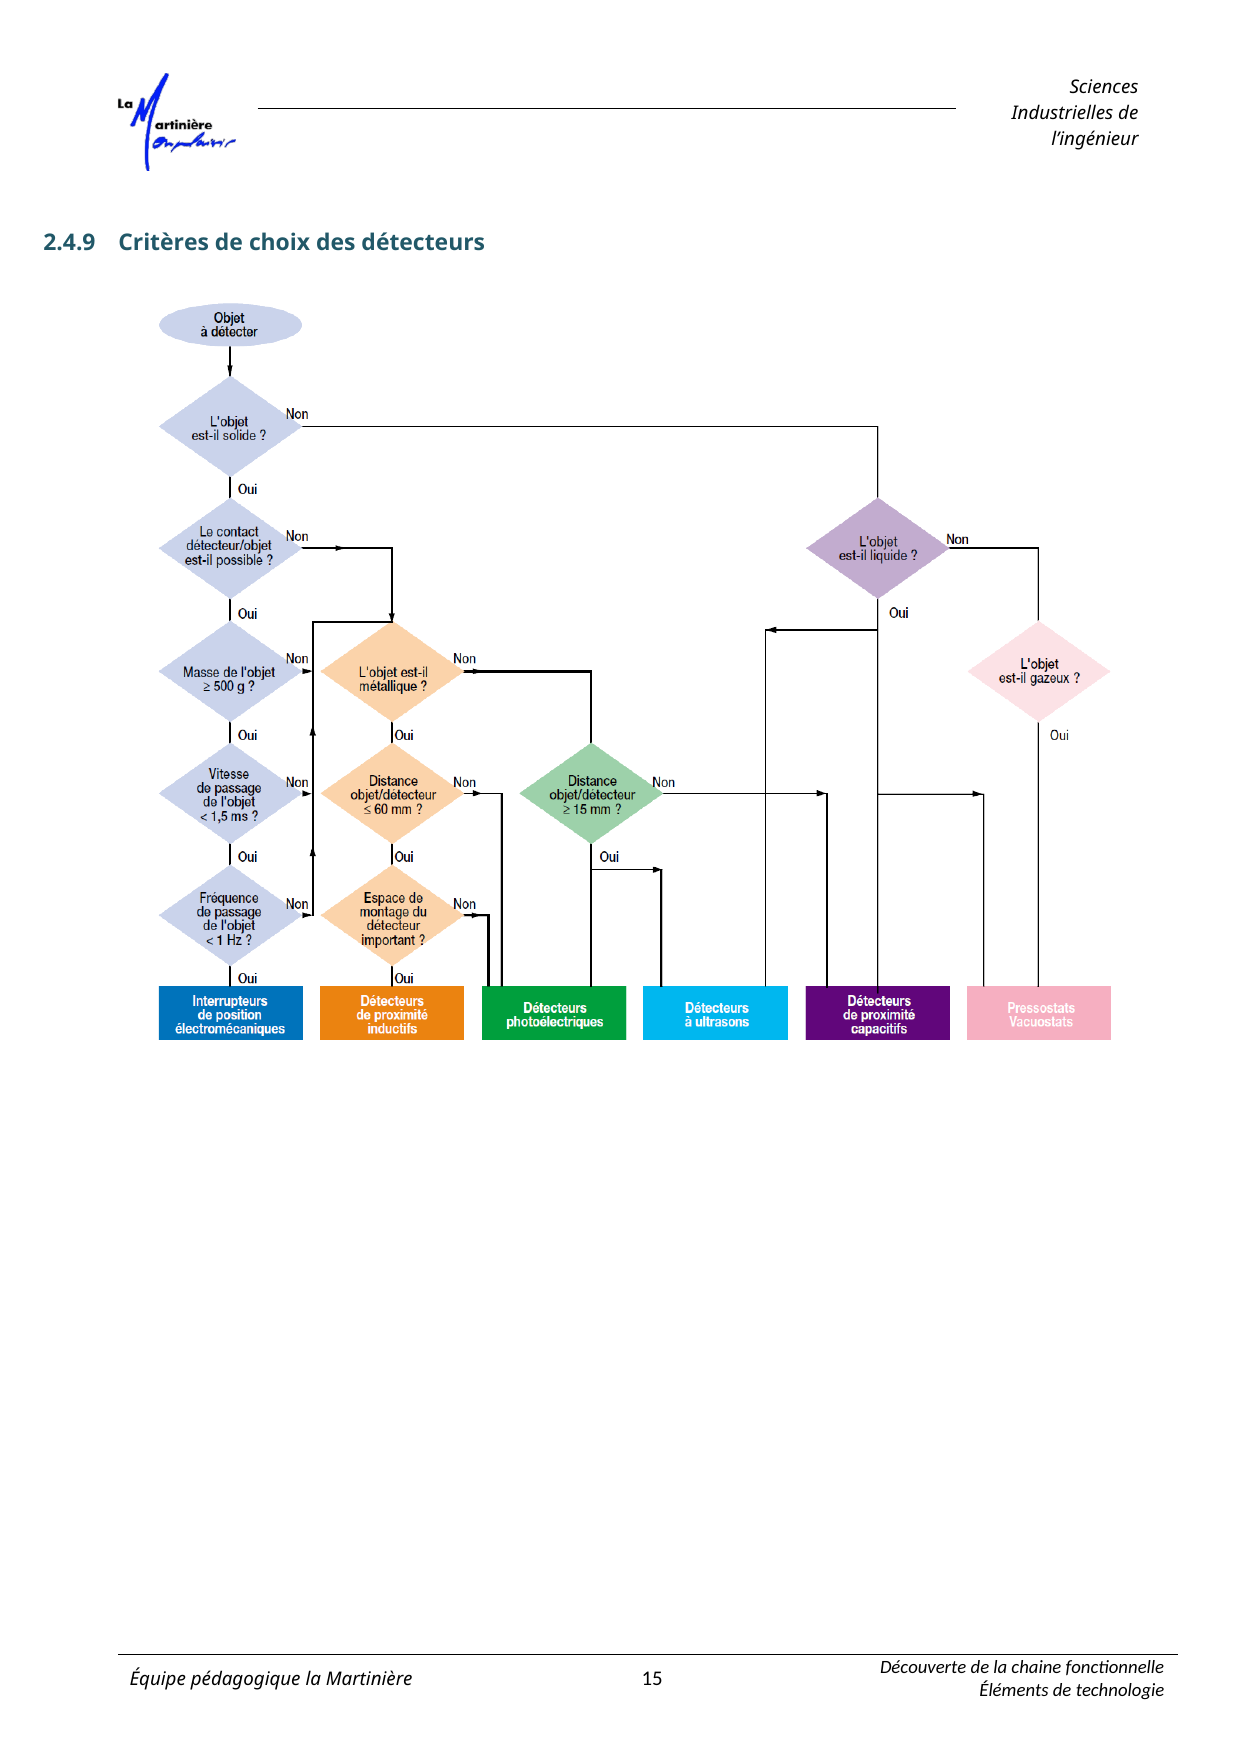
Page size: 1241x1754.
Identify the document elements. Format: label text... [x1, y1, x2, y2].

subtitle Critères de choix des détecteurs [43, 226, 1152, 257]
picture [696, 1017, 712, 1026]
picture [117, 73, 236, 171]
picture [703, 1004, 714, 1012]
picture [686, 1003, 692, 1012]
picture [158, 303, 1111, 1040]
picture [720, 1004, 729, 1012]
